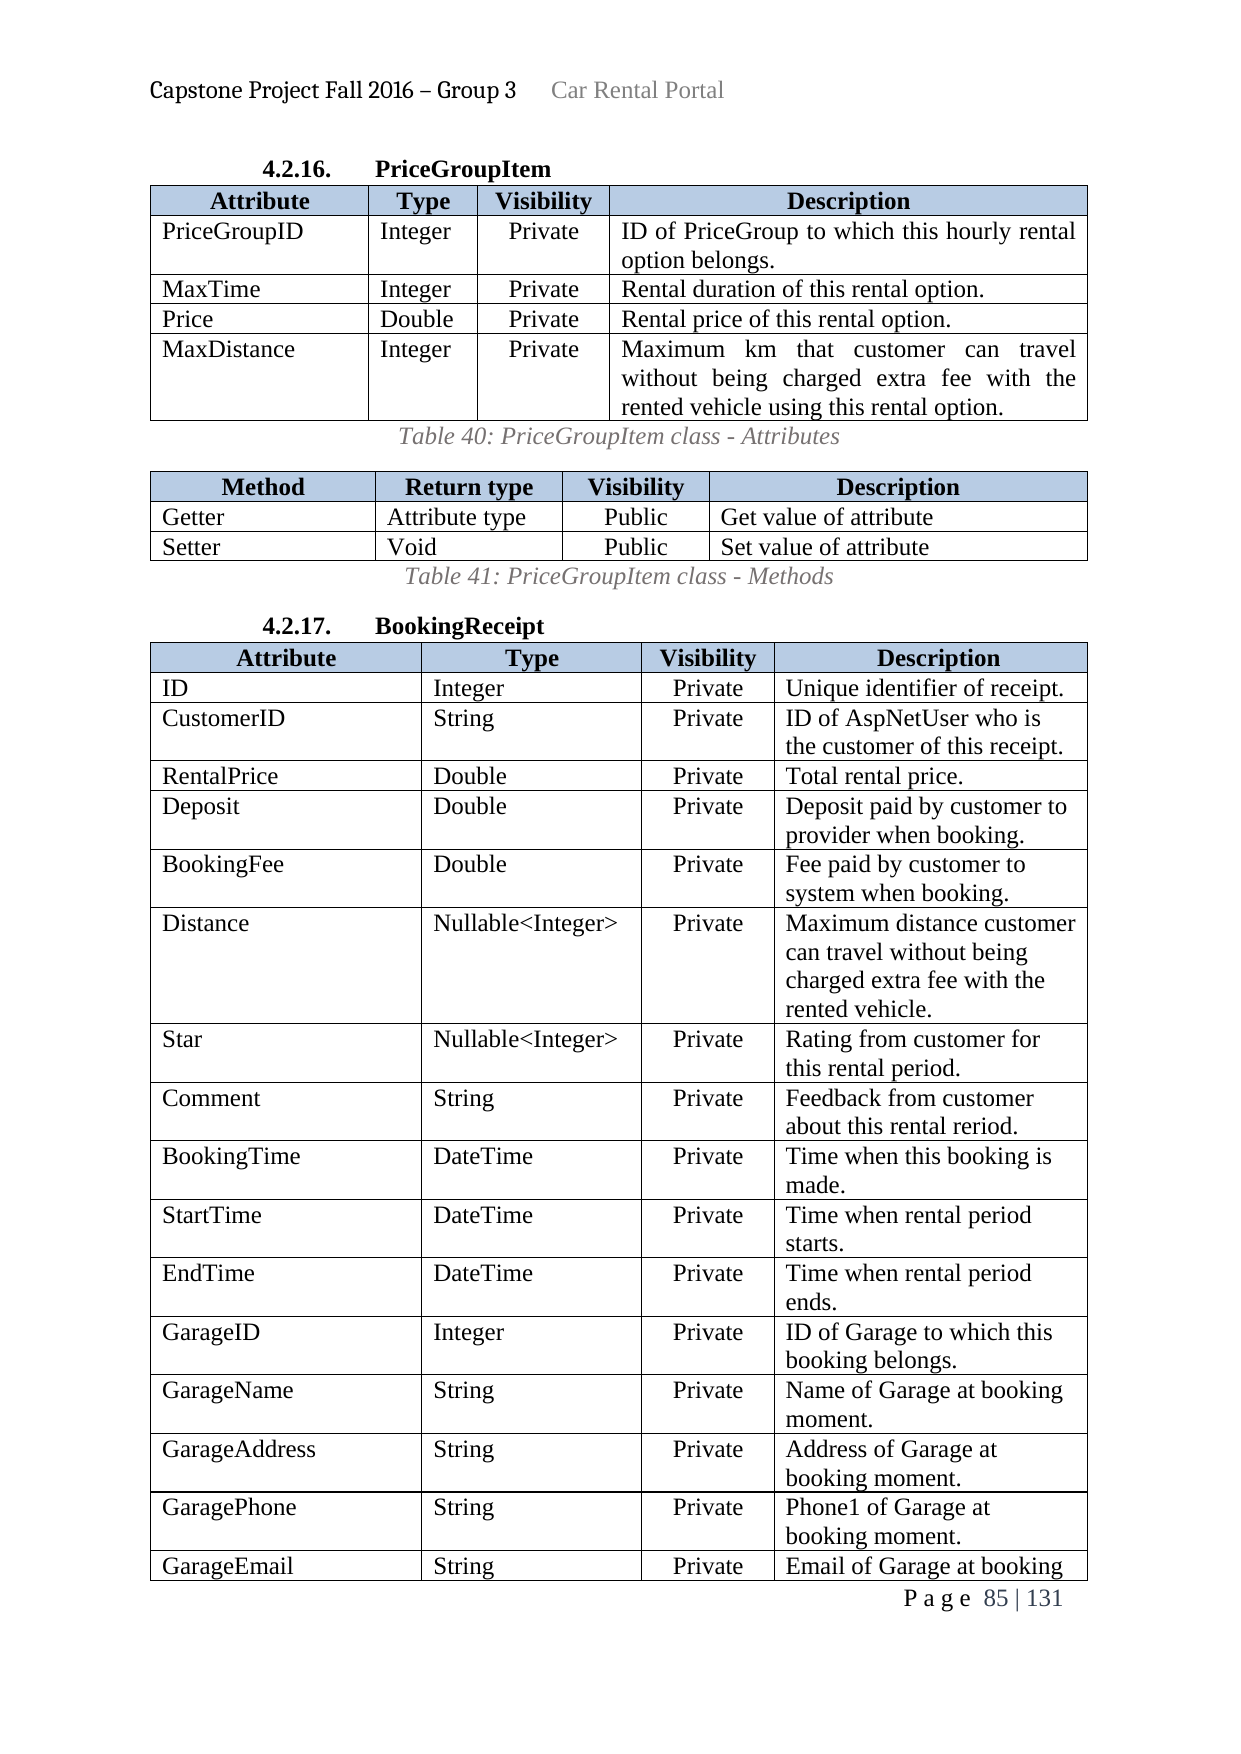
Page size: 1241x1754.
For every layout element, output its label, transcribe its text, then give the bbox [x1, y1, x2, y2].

table_cell Deposit paid by customer to provider when booking. [775, 791, 1087, 848]
table_cell Double [422, 791, 641, 848]
table_cell DateTime [422, 1141, 641, 1199]
table_cell Unique identifier of receipt. [775, 673, 1087, 702]
table_cell GarageEmail [151, 1551, 421, 1580]
table_cell Phone1 of Garage at booking moment. [775, 1493, 1087, 1550]
table_cell Void [376, 532, 562, 560]
table_cell Private [478, 304, 609, 333]
table_cell Time when rental period starts. [775, 1200, 1087, 1257]
table_cell Getter [151, 502, 375, 531]
table_cell Distance [151, 908, 421, 1023]
table_cell Address of Garage at booking moment. [775, 1434, 1087, 1491]
table_header Description [610, 186, 1087, 215]
table_cell Total rental price. [775, 761, 1087, 790]
table_cell GarageAddress [151, 1434, 421, 1491]
subtitle BookingReceipt [262, 611, 1090, 640]
table_cell Nullable<Integer> [422, 1024, 641, 1082]
table_cell Private [642, 1375, 774, 1433]
table_cell MaxTime [151, 275, 368, 303]
table_cell Public [563, 502, 709, 531]
table_cell Integer [422, 1317, 641, 1374]
table_cell String [422, 1551, 641, 1580]
table_cell Public [563, 532, 709, 560]
table_header Visibility [563, 472, 709, 501]
table_cell Private [478, 334, 609, 420]
table_cell ID of Garage to which this booking belongs. [775, 1317, 1087, 1374]
table_header Return type [376, 472, 562, 501]
table_cell Double [369, 304, 477, 333]
table_cell String [422, 1493, 641, 1550]
table_cell Maximum km that customer can travel without being charged extra fee with the rented vehicle using this rental option. [610, 334, 1087, 420]
table_cell GaragePhone [151, 1493, 421, 1550]
table_cell Setter [151, 532, 375, 560]
table_cell Rating from customer for this rental period. [775, 1024, 1087, 1082]
table_cell Private [642, 703, 774, 760]
table_cell Private [642, 1434, 774, 1491]
table_cell Star [151, 1024, 421, 1082]
table_cell EndTime [151, 1258, 421, 1316]
table_cell String [422, 703, 641, 760]
subtitle PriceGroupItem [262, 154, 1090, 183]
table_header Description [710, 472, 1087, 501]
table_cell String [422, 1434, 641, 1491]
table_cell Private [642, 1083, 774, 1140]
table_header Method [151, 472, 375, 501]
table_cell Rental duration of this rental option. [610, 275, 1087, 303]
table_header Type [422, 643, 641, 672]
table_cell BookingTime [151, 1141, 421, 1199]
table_cell Time when rental period ends. [775, 1258, 1087, 1316]
table_cell BookingFee [151, 850, 421, 907]
table_cell Integer [422, 673, 641, 702]
table_cell Get value of attribute [710, 502, 1087, 531]
table_cell Rental price of this rental option. [610, 304, 1087, 333]
table_cell CustomerID [151, 703, 421, 760]
table_cell String [422, 1375, 641, 1433]
table_cell ID [151, 673, 421, 702]
table_header Visibility [642, 643, 774, 672]
table_cell Private [642, 761, 774, 790]
table_header Type [369, 186, 477, 215]
table_cell Attribute type [376, 502, 562, 531]
table_cell Feedback from customer about this rental reriod. [775, 1083, 1087, 1140]
table_cell Private [642, 1024, 774, 1082]
table_cell Integer [369, 334, 477, 420]
table_header Attribute [151, 643, 421, 672]
table_cell Private [642, 791, 774, 848]
table_cell Comment [151, 1083, 421, 1140]
table_cell StartTime [151, 1200, 421, 1257]
table_cell Private [642, 673, 774, 702]
table_cell PriceGroupID [151, 216, 368, 273]
table_cell GarageName [151, 1375, 421, 1433]
table_cell Private [642, 1551, 774, 1580]
table_cell Private [642, 850, 774, 907]
table_cell Double [422, 761, 641, 790]
table_header Attribute [151, 186, 368, 215]
table_cell Nullable<Integer> [422, 908, 641, 1023]
table_cell Double [422, 850, 641, 907]
table_cell Private [642, 908, 774, 1023]
table_cell MaxDistance [151, 334, 368, 420]
table_cell GarageID [151, 1317, 421, 1374]
table_cell Integer [369, 275, 477, 303]
table_cell DateTime [422, 1258, 641, 1316]
table_cell Private [642, 1141, 774, 1199]
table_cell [775, 1551, 1087, 1580]
table_cell Integer [369, 216, 477, 273]
table_cell String [422, 1083, 641, 1140]
table_cell Time when this booking is made. [775, 1141, 1087, 1199]
table_cell Private [478, 216, 609, 273]
table_cell DateTime [422, 1200, 641, 1257]
table_header Description [775, 643, 1087, 672]
table_cell Deposit [151, 791, 421, 848]
table_cell ID of PriceGroup to which this hourly rental option belongs. [610, 216, 1087, 273]
table_cell Name of Garage at booking moment. [775, 1375, 1087, 1433]
table_cell RentalPrice [151, 761, 421, 790]
table_cell Private [642, 1200, 774, 1257]
table_cell Fee paid by customer to system when booking. [775, 850, 1087, 907]
table_cell Private [642, 1258, 774, 1316]
table_cell Maximum distance customer can travel without being charged extra fee with the rented vehicle. [775, 908, 1087, 1023]
table_cell Set value of attribute [710, 532, 1087, 560]
table_header Visibility [478, 186, 609, 215]
table_cell Private [478, 275, 609, 303]
table_cell ID of AspNetUser who is the customer of this receipt. [775, 703, 1087, 760]
table_cell Price [151, 304, 368, 333]
table_cell Private [642, 1317, 774, 1374]
table_cell Private [642, 1493, 774, 1550]
